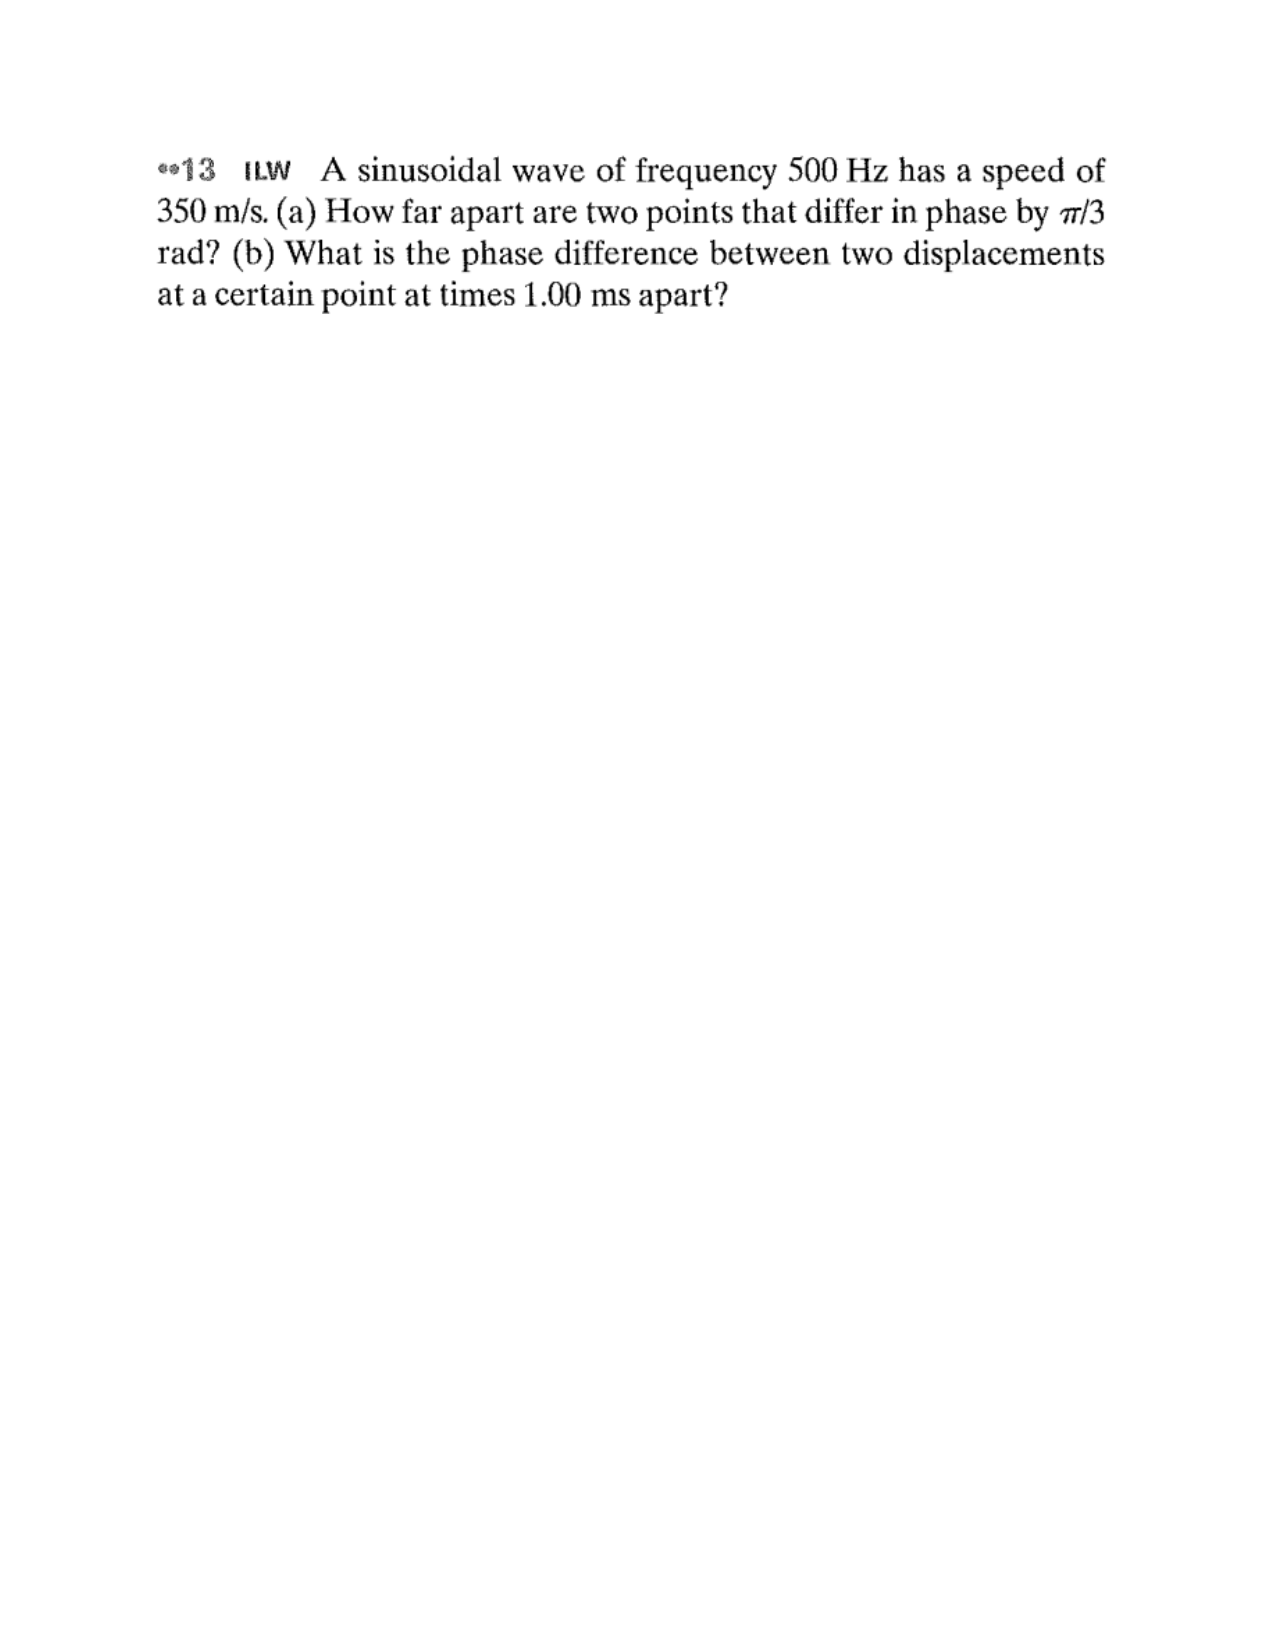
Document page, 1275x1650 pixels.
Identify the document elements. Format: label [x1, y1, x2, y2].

picture [150, 150, 1125, 321]
